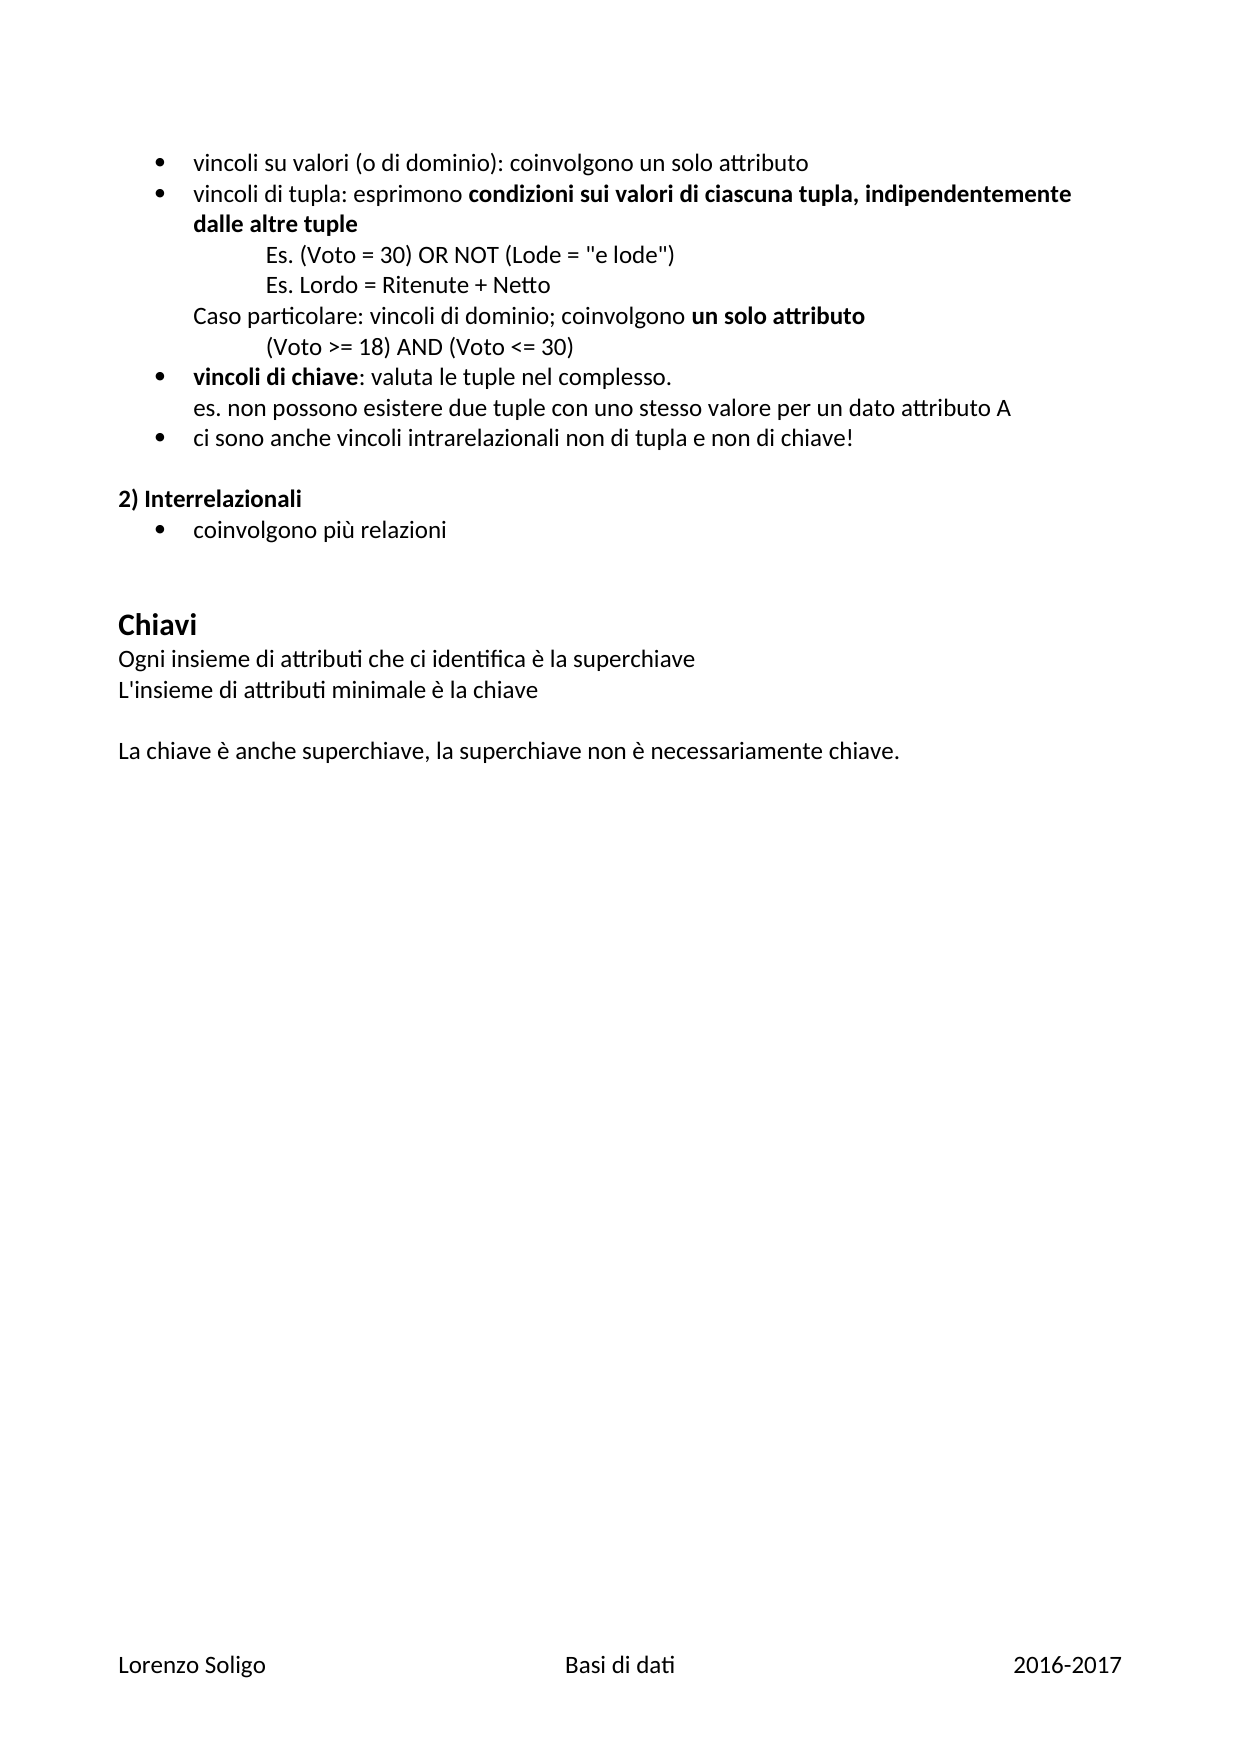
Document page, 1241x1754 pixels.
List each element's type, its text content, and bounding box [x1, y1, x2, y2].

text Chiavi [118, 605, 1122, 643]
text 2) Interrelazionali [118, 483, 1122, 514]
list ci sono anche vincoli intrarelazionali non di tupla e non di chiave! [156, 422, 1122, 453]
text L'insieme di attributi minimale è la chiave [118, 674, 1122, 704]
text La chiave è anche superchiave, la superchiave non è necessariamente chiave. [118, 735, 1122, 766]
text Ogni insieme di attributi che ci identifica è la superchiave [118, 643, 1122, 674]
list vincoli su valori (o di dominio): coinvolgono un solo attributo [156, 148, 1122, 178]
list vincoli di tupla: esprimono condizioni sui valori di ciascuna tupla, indipendentemente dalle altre tuple Es. (Voto = 30) OR NOT (Lode = "e lode") Es. Lordo = Ritenute + Netto Caso particolare: vincoli di dominio; coinvolgono un solo attributo (Voto >= 18) AND (Voto <= 30) [156, 178, 1122, 361]
list coinvolgono più relazioni [156, 514, 1122, 544]
list vincoli di chiave: valuta le tuple nel complesso. es. non possono esistere due tuple con uno stesso valore per un dato attributo A [156, 361, 1122, 422]
